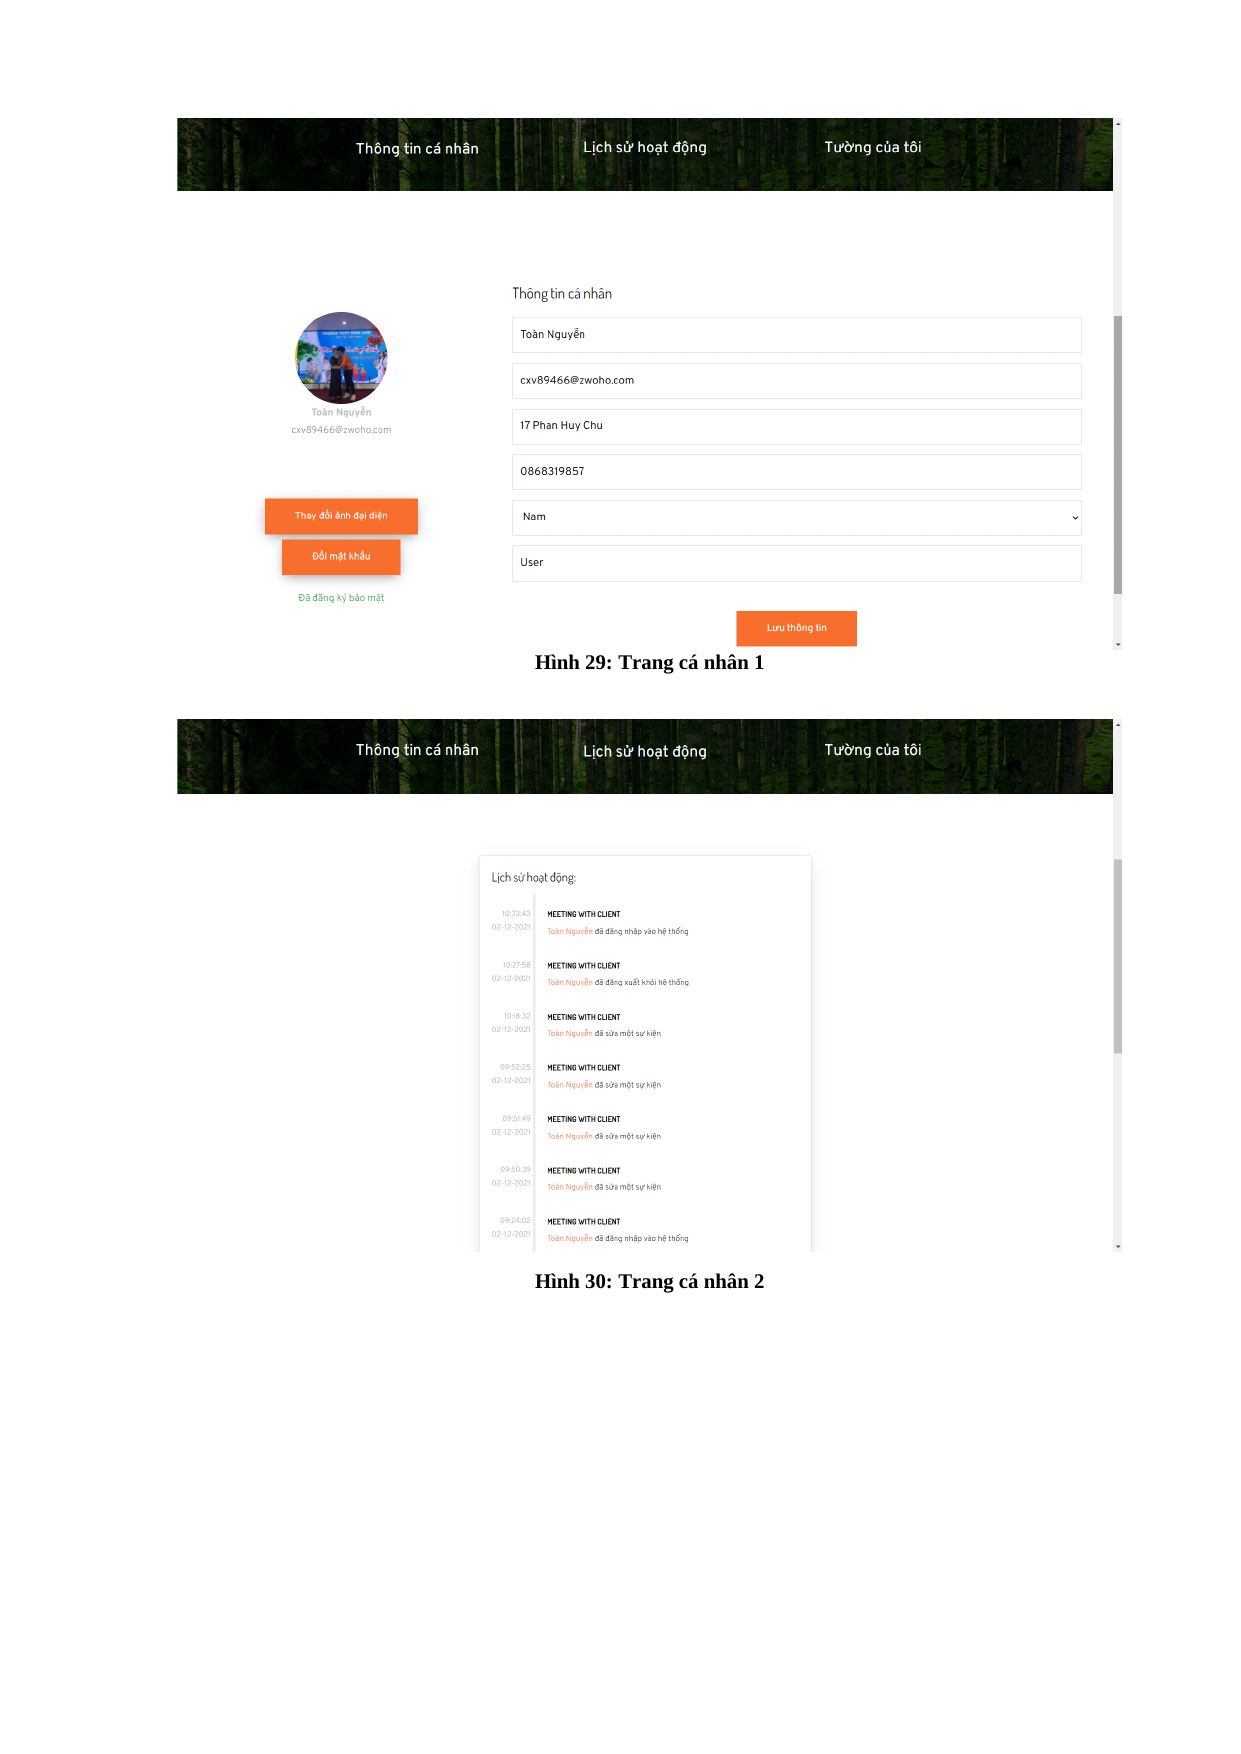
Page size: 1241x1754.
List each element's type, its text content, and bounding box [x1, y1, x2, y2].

text Hình 30: Trang cá nhân 2 [177, 1269, 1122, 1293]
text Hình 29: Trang cá nhân 1 [177, 650, 1122, 674]
picture [177, 719, 1123, 1252]
picture [177, 118, 1123, 650]
